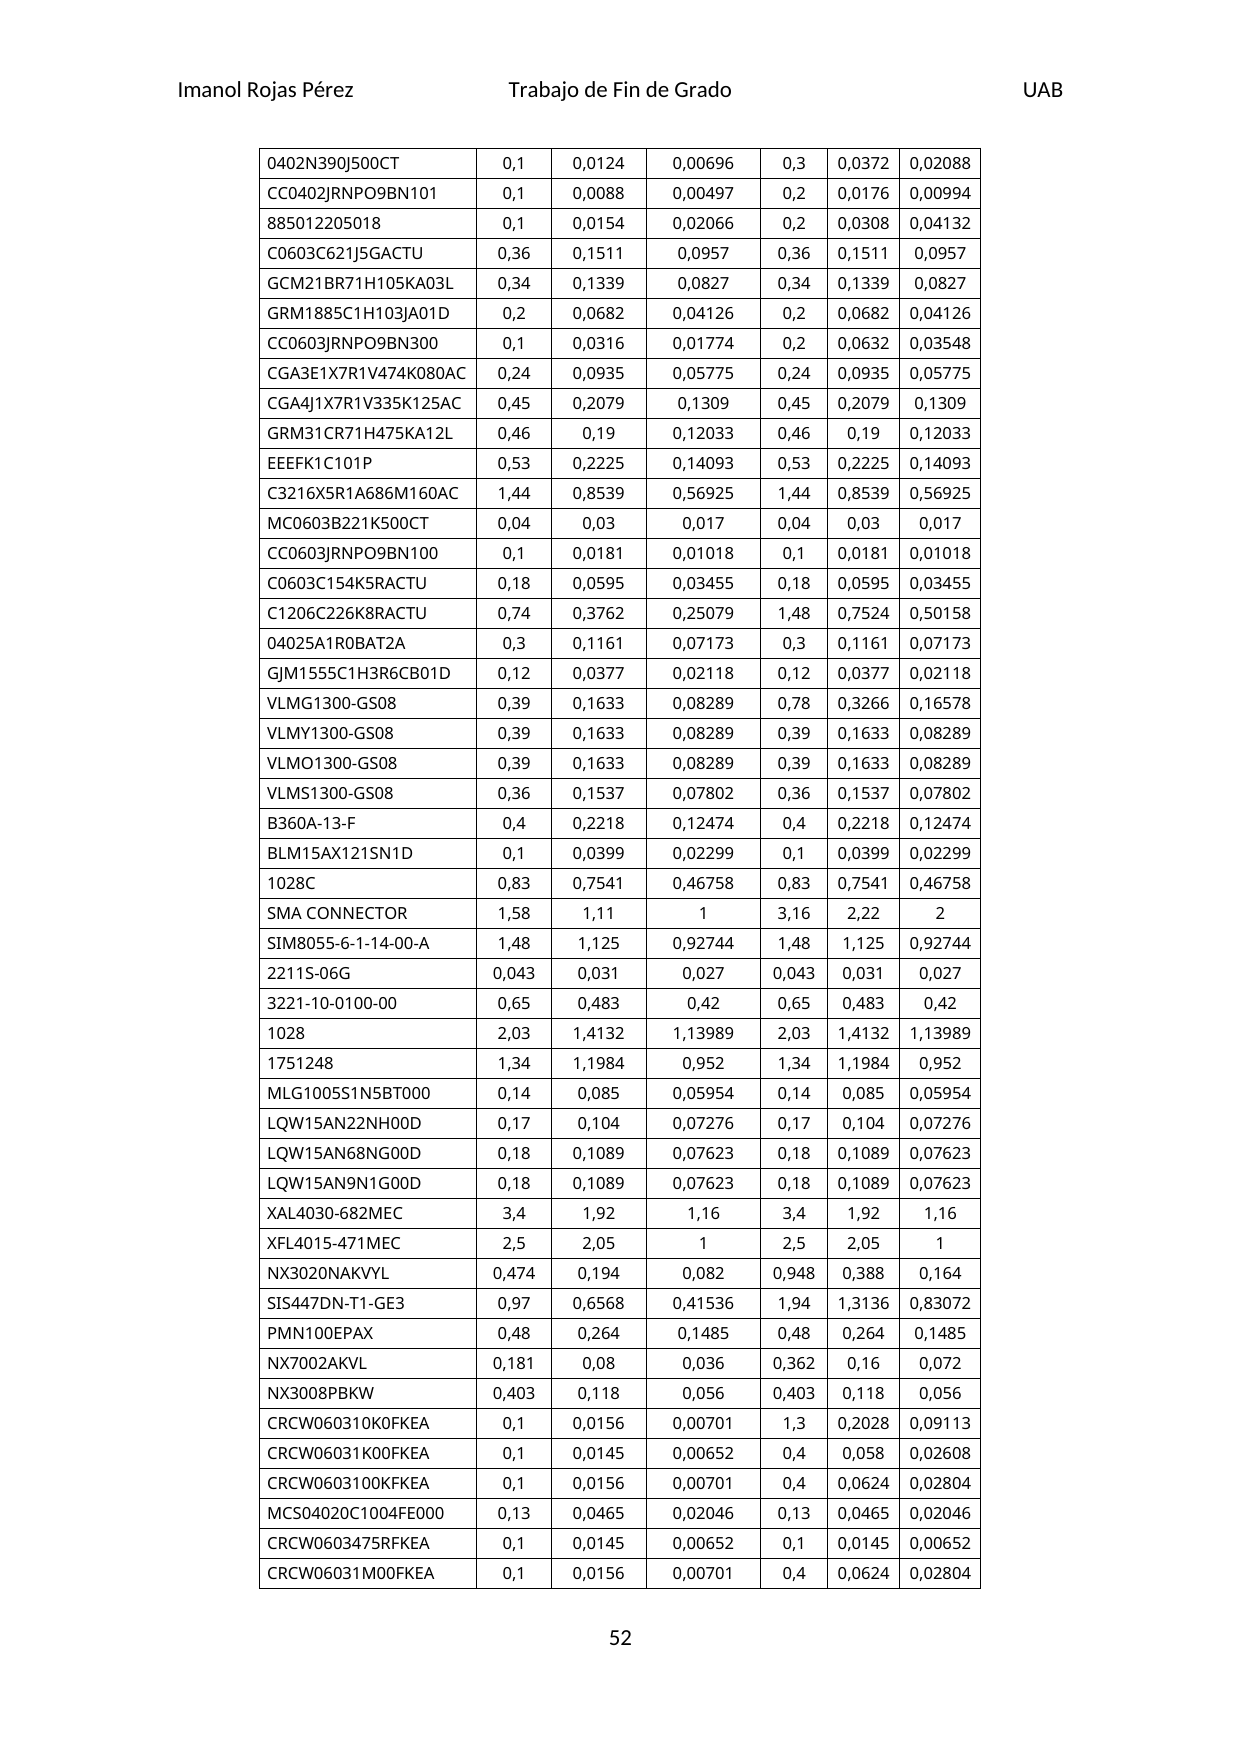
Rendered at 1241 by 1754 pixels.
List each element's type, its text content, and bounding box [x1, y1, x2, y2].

table_cell 1,13989 [900, 1019, 980, 1048]
table_cell 0,118 [552, 1379, 646, 1408]
table_cell 0,03455 [647, 569, 760, 598]
table_cell CRCW060310K0FKEA [260, 1409, 476, 1438]
table_cell 0,1089 [828, 1169, 899, 1198]
table_cell 0,05775 [647, 359, 760, 388]
table_cell 0,03 [552, 509, 646, 538]
table_cell 0,7541 [828, 869, 899, 898]
table_cell 1,34 [477, 1049, 551, 1078]
table_cell 0,1161 [828, 629, 899, 658]
table_cell 1,48 [477, 929, 551, 958]
table_cell 0,42 [647, 989, 760, 1018]
table_cell 2,5 [477, 1229, 551, 1258]
table_cell 1,16 [900, 1199, 980, 1228]
table_cell 0,18 [761, 569, 827, 598]
table_cell 0,07276 [900, 1109, 980, 1138]
table_cell 0,0595 [828, 569, 899, 598]
table_cell 0402N390J500CT [260, 149, 476, 178]
table_cell 0,02804 [900, 1469, 980, 1498]
table_cell B360A-13-F [260, 809, 476, 838]
table_cell SIM8055-6-1-14-00-A [260, 929, 476, 958]
table_cell 0,0124 [552, 149, 646, 178]
table_cell 0,25079 [647, 599, 760, 628]
table_cell 0,2 [761, 179, 827, 208]
table_cell 0,36 [761, 779, 827, 808]
table_cell 0,1633 [552, 689, 646, 718]
table_cell 0,0156 [552, 1469, 646, 1498]
table_cell 0,1 [477, 1469, 551, 1498]
table_cell 0,46 [477, 419, 551, 448]
table_cell CRCW0603100KFKEA [260, 1469, 476, 1498]
table_cell 0,65 [477, 989, 551, 1018]
table_cell 0,01018 [647, 539, 760, 568]
table_cell 0,00701 [647, 1559, 760, 1588]
table_cell 0,17 [761, 1109, 827, 1138]
table_cell 0,483 [552, 989, 646, 1018]
table_cell 0,6568 [552, 1289, 646, 1318]
table_cell 0,1309 [647, 389, 760, 418]
table_cell 0,072 [900, 1349, 980, 1378]
table_cell 0,07623 [900, 1139, 980, 1168]
table_cell 0,1511 [828, 239, 899, 268]
table_cell 0,92744 [900, 929, 980, 958]
table_cell 0,48 [477, 1319, 551, 1348]
table_cell 0,403 [761, 1379, 827, 1408]
table_cell 1,13989 [647, 1019, 760, 1048]
table_cell 0,4 [761, 1469, 827, 1498]
table_cell XAL4030-682MEC [260, 1199, 476, 1228]
table_cell 0,02608 [900, 1439, 980, 1468]
table_cell 0,036 [647, 1349, 760, 1378]
table_cell 0,0156 [552, 1409, 646, 1438]
table_cell 0,36 [477, 239, 551, 268]
table_cell 0,0624 [828, 1469, 899, 1498]
table_cell 0,36 [477, 779, 551, 808]
table_cell 1,1984 [828, 1049, 899, 1078]
table_cell 0,01774 [647, 329, 760, 358]
table_cell 0,264 [828, 1319, 899, 1348]
table_cell 3221-10-0100-00 [260, 989, 476, 1018]
table_cell 0,0957 [647, 239, 760, 268]
table_cell 0,14 [761, 1079, 827, 1108]
table_cell 0,13 [761, 1499, 827, 1528]
table_cell 0,0154 [552, 209, 646, 238]
table_cell 0,0377 [828, 659, 899, 688]
table_cell 0,0088 [552, 179, 646, 208]
table_cell 0,1 [477, 209, 551, 238]
table_cell 0,19 [828, 419, 899, 448]
table_cell 0,24 [477, 359, 551, 388]
table_cell 1,4132 [828, 1019, 899, 1048]
table_cell 0,056 [900, 1379, 980, 1408]
table_cell 0,0145 [828, 1529, 899, 1558]
table_cell 0,03455 [900, 569, 980, 598]
table_cell 0,07802 [647, 779, 760, 808]
table_cell VLMG1300-GS08 [260, 689, 476, 718]
table_cell 0,00652 [900, 1529, 980, 1558]
table_cell 0,78 [761, 689, 827, 718]
table_cell GRM31CR71H475KA12L [260, 419, 476, 448]
table_cell 0,0595 [552, 569, 646, 598]
table_cell 0,16 [828, 1349, 899, 1378]
table_cell 0,02066 [647, 209, 760, 238]
table_cell 0,952 [900, 1049, 980, 1078]
table_cell 0,0465 [828, 1499, 899, 1528]
table_cell 0,1 [477, 839, 551, 868]
table_cell NX7002AKVL [260, 1349, 476, 1378]
table_cell 0,2225 [552, 449, 646, 478]
table_cell 0,1633 [828, 749, 899, 778]
table_cell 0,952 [647, 1049, 760, 1078]
table_cell 0,1 [477, 1409, 551, 1438]
table_cell 0,04 [477, 509, 551, 538]
table_cell 0,02299 [900, 839, 980, 868]
table_cell SIS447DN-T1-GE3 [260, 1289, 476, 1318]
table_cell 0,12474 [647, 809, 760, 838]
table_cell 0,948 [761, 1259, 827, 1288]
table_cell 0,04126 [647, 299, 760, 328]
table_cell CC0402JRNPO9BN101 [260, 179, 476, 208]
table_cell 1,44 [477, 479, 551, 508]
table_cell MCS04020C1004FE000 [260, 1499, 476, 1528]
table_cell 0,2079 [828, 389, 899, 418]
table_cell 0,08289 [647, 749, 760, 778]
table_cell 0,0682 [828, 299, 899, 328]
table_cell 1 [900, 1229, 980, 1258]
table_cell EEEFK1C101P [260, 449, 476, 478]
table_cell VLMY1300-GS08 [260, 719, 476, 748]
table_cell 1751248 [260, 1049, 476, 1078]
table_cell 0,027 [647, 959, 760, 988]
table_cell 0,00652 [647, 1529, 760, 1558]
table_cell 0,164 [900, 1259, 980, 1288]
table_cell 0,104 [552, 1109, 646, 1138]
table_cell 0,41536 [647, 1289, 760, 1318]
table_cell CRCW0603475RFKEA [260, 1529, 476, 1558]
table_cell 2,05 [552, 1229, 646, 1258]
table_cell 0,18 [761, 1169, 827, 1198]
table_cell 0,058 [828, 1439, 899, 1468]
table_cell 0,07623 [900, 1169, 980, 1198]
table_cell 1 [647, 1229, 760, 1258]
table_cell 0,1 [477, 1439, 551, 1468]
table_cell 0,1 [761, 1529, 827, 1558]
table_cell 0,07276 [647, 1109, 760, 1138]
table_cell 0,18 [761, 1139, 827, 1168]
table_cell 0,2 [761, 299, 827, 328]
table_cell 0,0682 [552, 299, 646, 328]
table_cell VLMO1300-GS08 [260, 749, 476, 778]
table_cell 0,0316 [552, 329, 646, 358]
table_cell 1,48 [761, 599, 827, 628]
table_cell 0,118 [828, 1379, 899, 1408]
table_cell 0,104 [828, 1109, 899, 1138]
table_cell 0,0399 [552, 839, 646, 868]
table_cell 0,0145 [552, 1529, 646, 1558]
table_cell 1028 [260, 1019, 476, 1048]
table_cell 3,16 [761, 899, 827, 928]
table_cell 0,0624 [828, 1559, 899, 1588]
table_cell 0,39 [477, 689, 551, 718]
table_cell 0,46758 [647, 869, 760, 898]
table_cell 0,0181 [828, 539, 899, 568]
table_cell CGA3E1X7R1V474K080AC [260, 359, 476, 388]
table_cell 0,085 [552, 1079, 646, 1108]
table_cell 0,17 [477, 1109, 551, 1138]
table_cell 0,1089 [552, 1139, 646, 1168]
table_cell 0,04132 [900, 209, 980, 238]
table_cell 2,03 [477, 1019, 551, 1048]
table_cell 1,1984 [552, 1049, 646, 1078]
table_cell 1,125 [828, 929, 899, 958]
table_cell 0,34 [761, 269, 827, 298]
table_cell 0,0377 [552, 659, 646, 688]
table_cell 0,017 [900, 509, 980, 538]
table_cell 0,50158 [900, 599, 980, 628]
table_cell 1 [647, 899, 760, 928]
table_cell C0603C154K5RACTU [260, 569, 476, 598]
table_cell 0,14093 [900, 449, 980, 478]
table_cell 0,2218 [828, 809, 899, 838]
table_cell 0,8539 [828, 479, 899, 508]
table_cell 0,1309 [900, 389, 980, 418]
table_cell 0,83072 [900, 1289, 980, 1318]
table_cell 2211S-06G [260, 959, 476, 988]
table_cell 2,22 [828, 899, 899, 928]
table_cell 0,0176 [828, 179, 899, 208]
table_cell 1,34 [761, 1049, 827, 1078]
table_cell 0,74 [477, 599, 551, 628]
table_cell 1,3 [761, 1409, 827, 1438]
table_cell 1028C [260, 869, 476, 898]
table_cell 0,1633 [552, 749, 646, 778]
table_cell 2,05 [828, 1229, 899, 1258]
table_cell 0,00701 [647, 1469, 760, 1498]
table_cell 0,474 [477, 1259, 551, 1288]
table_cell 2,5 [761, 1229, 827, 1258]
table_cell 0,043 [761, 959, 827, 988]
table_cell VLMS1300-GS08 [260, 779, 476, 808]
table_cell 0,00652 [647, 1439, 760, 1468]
table_cell MLG1005S1N5BT000 [260, 1079, 476, 1108]
table_cell 0,16578 [900, 689, 980, 718]
table_cell 0,1511 [552, 239, 646, 268]
table_cell 0,1 [761, 539, 827, 568]
table_cell 0,031 [828, 959, 899, 988]
table_cell 0,264 [552, 1319, 646, 1348]
table_cell 0,83 [761, 869, 827, 898]
table_cell 0,1 [477, 149, 551, 178]
table_cell 0,14 [477, 1079, 551, 1108]
table_cell 2,03 [761, 1019, 827, 1048]
table_cell 1,94 [761, 1289, 827, 1318]
table_cell GCM21BR71H105KA03L [260, 269, 476, 298]
table_cell 3,4 [477, 1199, 551, 1228]
table_cell 0,1633 [828, 719, 899, 748]
table_cell 0,46 [761, 419, 827, 448]
table_cell 0,3762 [552, 599, 646, 628]
table_cell 0,05954 [647, 1079, 760, 1108]
table_cell 0,34 [477, 269, 551, 298]
table_cell 0,12033 [900, 419, 980, 448]
table_cell 0,2 [761, 329, 827, 358]
table_cell GRM1885C1H103JA01D [260, 299, 476, 328]
table_cell 0,1 [477, 1559, 551, 1588]
table_cell 0,48 [761, 1319, 827, 1348]
table_cell PMN100EPAX [260, 1319, 476, 1348]
table_cell 0,39 [761, 719, 827, 748]
table_cell 0,1 [477, 539, 551, 568]
table_cell 0,08289 [900, 719, 980, 748]
table_cell 0,09113 [900, 1409, 980, 1438]
table_cell 1,4132 [552, 1019, 646, 1048]
table_cell 0,02118 [647, 659, 760, 688]
table_cell 0,0827 [900, 269, 980, 298]
table_cell C1206C226K8RACTU [260, 599, 476, 628]
table_cell 0,45 [477, 389, 551, 418]
table_cell CRCW06031M00FKEA [260, 1559, 476, 1588]
table_cell 0,8539 [552, 479, 646, 508]
table_cell 0,2218 [552, 809, 646, 838]
table_cell 0,0935 [828, 359, 899, 388]
table_cell 0,403 [477, 1379, 551, 1408]
table_cell GJM1555C1H3R6CB01D [260, 659, 476, 688]
table_cell 0,181 [477, 1349, 551, 1378]
table_cell 0,07623 [647, 1139, 760, 1168]
table_cell 0,12 [477, 659, 551, 688]
table_cell 0,3 [761, 149, 827, 178]
table_cell 0,483 [828, 989, 899, 1018]
table_cell 0,085 [828, 1079, 899, 1108]
table_cell 0,92744 [647, 929, 760, 958]
table_cell 0,2079 [552, 389, 646, 418]
table_cell 0,3 [761, 629, 827, 658]
table_cell 0,12033 [647, 419, 760, 448]
table_cell 0,02804 [900, 1559, 980, 1588]
table_cell 0,07173 [900, 629, 980, 658]
table_cell 1,16 [647, 1199, 760, 1228]
table_cell 0,388 [828, 1259, 899, 1288]
table_cell 0,3 [477, 629, 551, 658]
table_cell 0,4 [761, 1439, 827, 1468]
table_cell 0,45 [761, 389, 827, 418]
table_cell 0,027 [900, 959, 980, 988]
table_cell LQW15AN22NH00D [260, 1109, 476, 1138]
table_cell 0,4 [477, 809, 551, 838]
table_cell 0,18 [477, 569, 551, 598]
table_cell CC0603JRNPO9BN100 [260, 539, 476, 568]
table_cell 1,92 [828, 1199, 899, 1228]
table_cell 0,03548 [900, 329, 980, 358]
table_cell 0,65 [761, 989, 827, 1018]
table_cell 0,1161 [552, 629, 646, 658]
table_cell 0,00696 [647, 149, 760, 178]
table_cell 0,07802 [900, 779, 980, 808]
table_cell 1,3136 [828, 1289, 899, 1318]
table_cell 0,18 [477, 1139, 551, 1168]
table_cell 0,2225 [828, 449, 899, 478]
table_cell 0,08289 [647, 719, 760, 748]
table_cell LQW15AN68NG00D [260, 1139, 476, 1168]
table_cell 0,1339 [828, 269, 899, 298]
table_cell 0,194 [552, 1259, 646, 1288]
table_cell 0,1537 [552, 779, 646, 808]
table_cell CC0603JRNPO9BN300 [260, 329, 476, 358]
table_cell 0,02088 [900, 149, 980, 178]
table_cell 0,46758 [900, 869, 980, 898]
table_cell 1,48 [761, 929, 827, 958]
table_cell 0,0308 [828, 209, 899, 238]
table_cell 0,1 [477, 329, 551, 358]
table_cell 0,0399 [828, 839, 899, 868]
table_cell 0,362 [761, 1349, 827, 1378]
table_cell 0,2 [477, 299, 551, 328]
table_cell 0,1 [477, 1529, 551, 1558]
table_cell 0,02046 [900, 1499, 980, 1528]
table_cell 0,02118 [900, 659, 980, 688]
table_cell 0,2 [761, 209, 827, 238]
table_cell 1,92 [552, 1199, 646, 1228]
table_cell 0,24 [761, 359, 827, 388]
table_cell 0,0957 [900, 239, 980, 268]
table_cell 0,08 [552, 1349, 646, 1378]
table_cell 0,07173 [647, 629, 760, 658]
table_cell 0,39 [477, 749, 551, 778]
table_cell 0,1089 [828, 1139, 899, 1168]
table_cell 1,11 [552, 899, 646, 928]
table_cell SMA CONNECTOR [260, 899, 476, 928]
table_cell 0,02299 [647, 839, 760, 868]
table_cell 0,39 [477, 719, 551, 748]
table_cell 0,1339 [552, 269, 646, 298]
table_cell 0,056 [647, 1379, 760, 1408]
table_cell 0,53 [477, 449, 551, 478]
table_cell 0,04 [761, 509, 827, 538]
table_cell 0,13 [477, 1499, 551, 1528]
table_cell C0603C621J5GACTU [260, 239, 476, 268]
table_cell 0,07623 [647, 1169, 760, 1198]
table_cell 0,1089 [552, 1169, 646, 1198]
table_cell 0,39 [761, 749, 827, 778]
table_cell 0,19 [552, 419, 646, 448]
table_cell 0,83 [477, 869, 551, 898]
table_cell 0,36 [761, 239, 827, 268]
table_cell NX3020NAKVYL [260, 1259, 476, 1288]
table_cell 1,44 [761, 479, 827, 508]
table_cell 0,4 [761, 809, 827, 838]
table_cell C3216X5R1A686M160AC [260, 479, 476, 508]
table_cell 0,03 [828, 509, 899, 538]
table_cell 0,0145 [552, 1439, 646, 1468]
table_cell 2 [900, 899, 980, 928]
table_cell 0,12474 [900, 809, 980, 838]
table_cell MC0603B221K500CT [260, 509, 476, 538]
table_cell CRCW06031K00FKEA [260, 1439, 476, 1468]
table_cell 0,0156 [552, 1559, 646, 1588]
table_cell 0,7524 [828, 599, 899, 628]
table_cell 0,0935 [552, 359, 646, 388]
table_cell LQW15AN9N1G00D [260, 1169, 476, 1198]
table_cell 0,0372 [828, 149, 899, 178]
table_cell 0,02046 [647, 1499, 760, 1528]
table_cell 0,1485 [647, 1319, 760, 1348]
table_cell 0,1 [761, 839, 827, 868]
table_cell 0,05775 [900, 359, 980, 388]
table_cell 885012205018 [260, 209, 476, 238]
table_cell 0,56925 [900, 479, 980, 508]
table_cell 0,3266 [828, 689, 899, 718]
table_cell BLM15AX121SN1D [260, 839, 476, 868]
table_cell 1,125 [552, 929, 646, 958]
table_cell 0,00994 [900, 179, 980, 208]
table_cell XFL4015-471MEC [260, 1229, 476, 1258]
table_cell CGA4J1X7R1V335K125AC [260, 389, 476, 418]
table_cell 0,08289 [647, 689, 760, 718]
table_cell 0,1 [477, 179, 551, 208]
table_cell 0,01018 [900, 539, 980, 568]
table_cell 0,18 [477, 1169, 551, 1198]
table_cell 0,082 [647, 1259, 760, 1288]
table_cell 0,7541 [552, 869, 646, 898]
table_cell NX3008PBKW [260, 1379, 476, 1408]
table_cell 0,42 [900, 989, 980, 1018]
table_cell 0,1537 [828, 779, 899, 808]
table_cell 0,017 [647, 509, 760, 538]
table_cell 0,14093 [647, 449, 760, 478]
table_cell 1,58 [477, 899, 551, 928]
table_cell 0,12 [761, 659, 827, 688]
table_cell 0,53 [761, 449, 827, 478]
table_cell 0,2028 [828, 1409, 899, 1438]
table_cell 0,0632 [828, 329, 899, 358]
table_cell 0,00497 [647, 179, 760, 208]
table_cell 0,043 [477, 959, 551, 988]
table_cell 0,1633 [552, 719, 646, 748]
table_cell 0,08289 [900, 749, 980, 778]
table_cell 0,56925 [647, 479, 760, 508]
table_cell 0,031 [552, 959, 646, 988]
table_cell 04025A1R0BAT2A [260, 629, 476, 658]
table_cell 0,00701 [647, 1409, 760, 1438]
table_cell 3,4 [761, 1199, 827, 1228]
table_cell 0,0827 [647, 269, 760, 298]
table_cell 0,0181 [552, 539, 646, 568]
table_cell 0,4 [761, 1559, 827, 1588]
table_cell 0,04126 [900, 299, 980, 328]
table_cell 0,1485 [900, 1319, 980, 1348]
table_cell 0,0465 [552, 1499, 646, 1528]
table_cell 0,97 [477, 1289, 551, 1318]
table_cell 0,05954 [900, 1079, 980, 1108]
